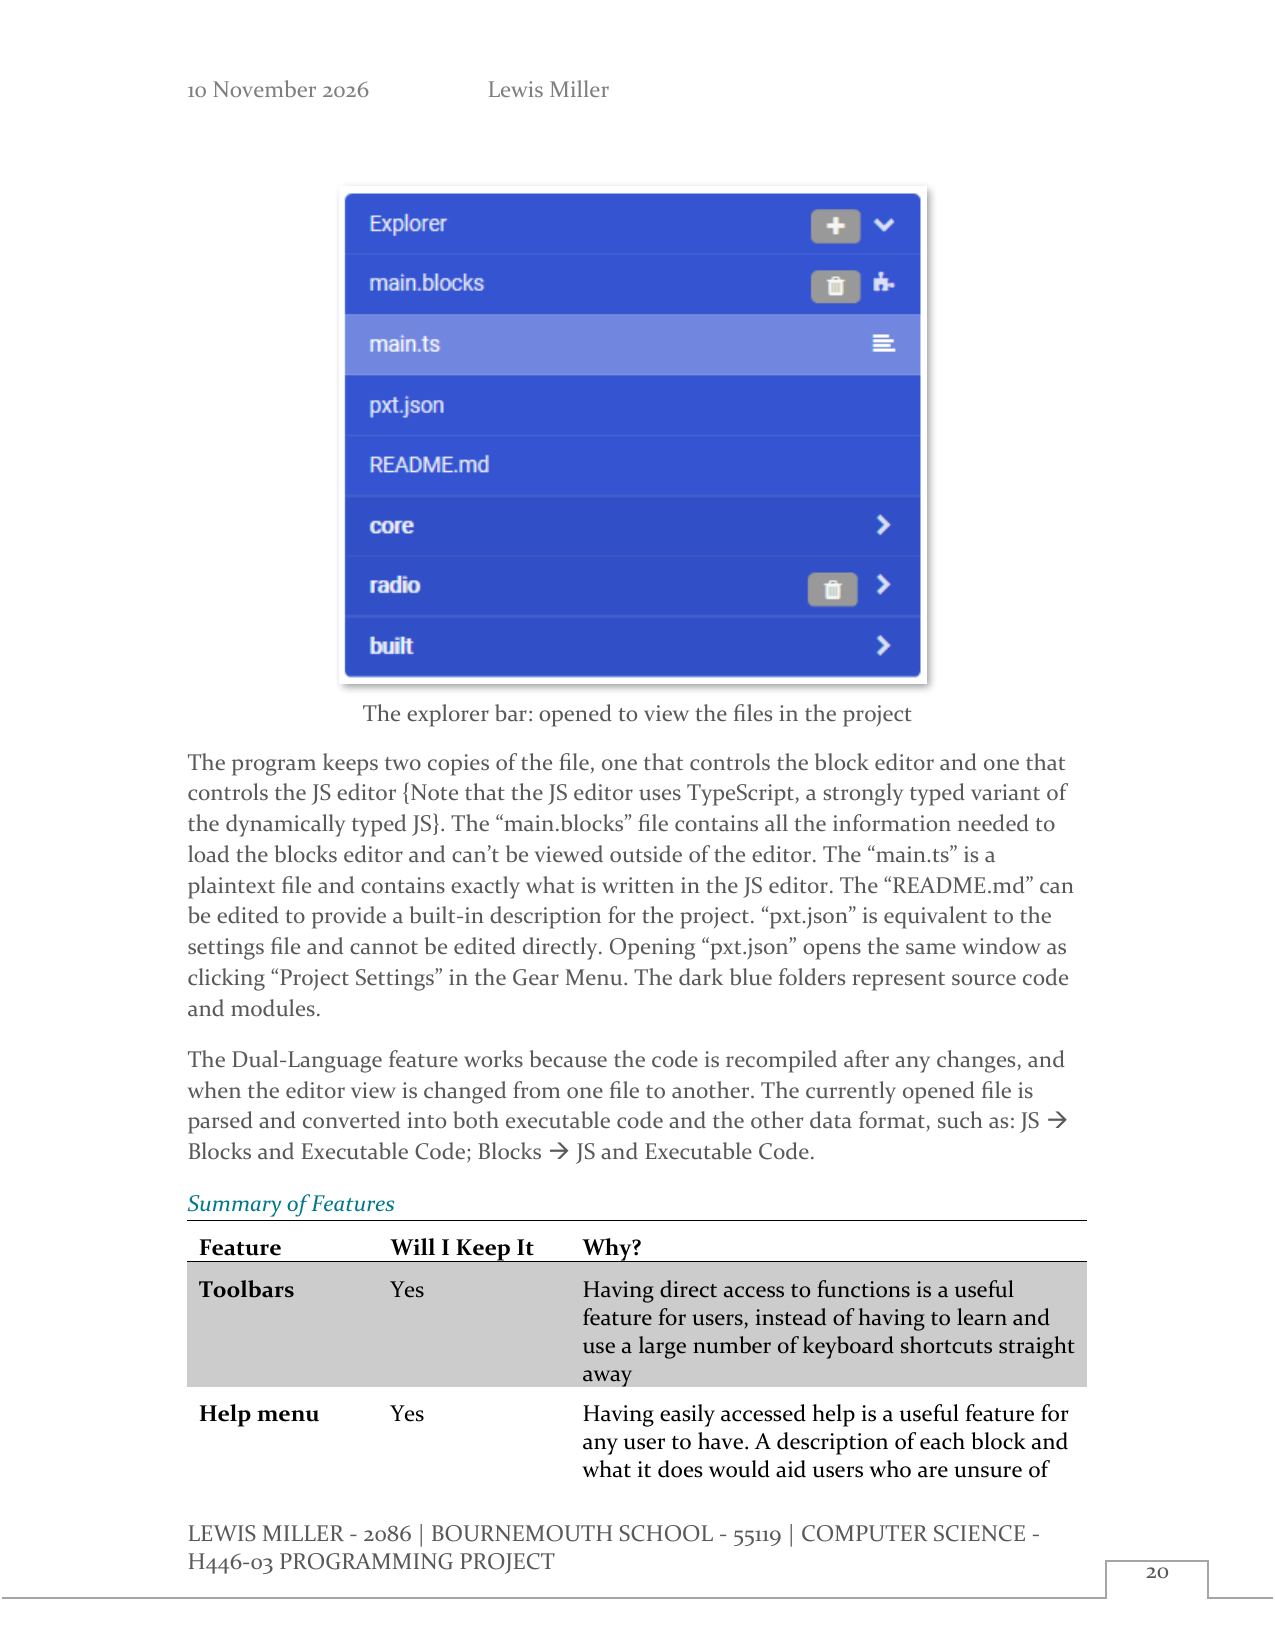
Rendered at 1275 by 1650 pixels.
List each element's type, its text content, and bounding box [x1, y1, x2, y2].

text The program keeps two copies of the file, one that controls the block editor and one that controls the JS editor {Note that the JS editor uses TypeScript, a strongly typed variant of the dynamically typed JS}. The “main.blocks” file contains all the information needed to load the blocks editor and can’t be viewed outside of the editor. The “main.ts” is a plaintext file and contains exactly what is written in the JS editor. The “README.md” can be edited to provide a built-in description for the project. “pxt.json” is equivalent to the settings file and cannot be edited directly. Opening “pxt.json” opens the same window as clicking “Project Settings” in the Gear Menu. The dark blue folders represent source code and modules. [187, 748, 1088, 1022]
table_cell Help menu [187, 1387, 379, 1483]
table_cell Toolbars [187, 1262, 379, 1387]
table_cell Having direct access to functions is a useful feature for users, instead of having to learn and use a large number of keyboard shortcuts straight away [571, 1262, 1087, 1387]
table_cell Yes [379, 1262, 571, 1387]
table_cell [571, 1387, 1087, 1483]
text The explorer bar: opened to view the files in the project [187, 699, 1088, 727]
subtitle Summary of Features [187, 1189, 1088, 1217]
text The Dual-Language feature works because the code is recompiled after any changes, and when the editor view is changed from one file to another. The currently opened file is parsed and converted into both executable code and the other data format, such as: JS Blocks and Executable Code; Blocks JS and Executable Code. [187, 1045, 1088, 1165]
table_header Will I Keep It [379, 1221, 571, 1261]
picture [339, 186, 927, 684]
table_cell Yes [379, 1387, 571, 1483]
table_header Why? [571, 1221, 1087, 1261]
table_header Feature [187, 1221, 379, 1261]
